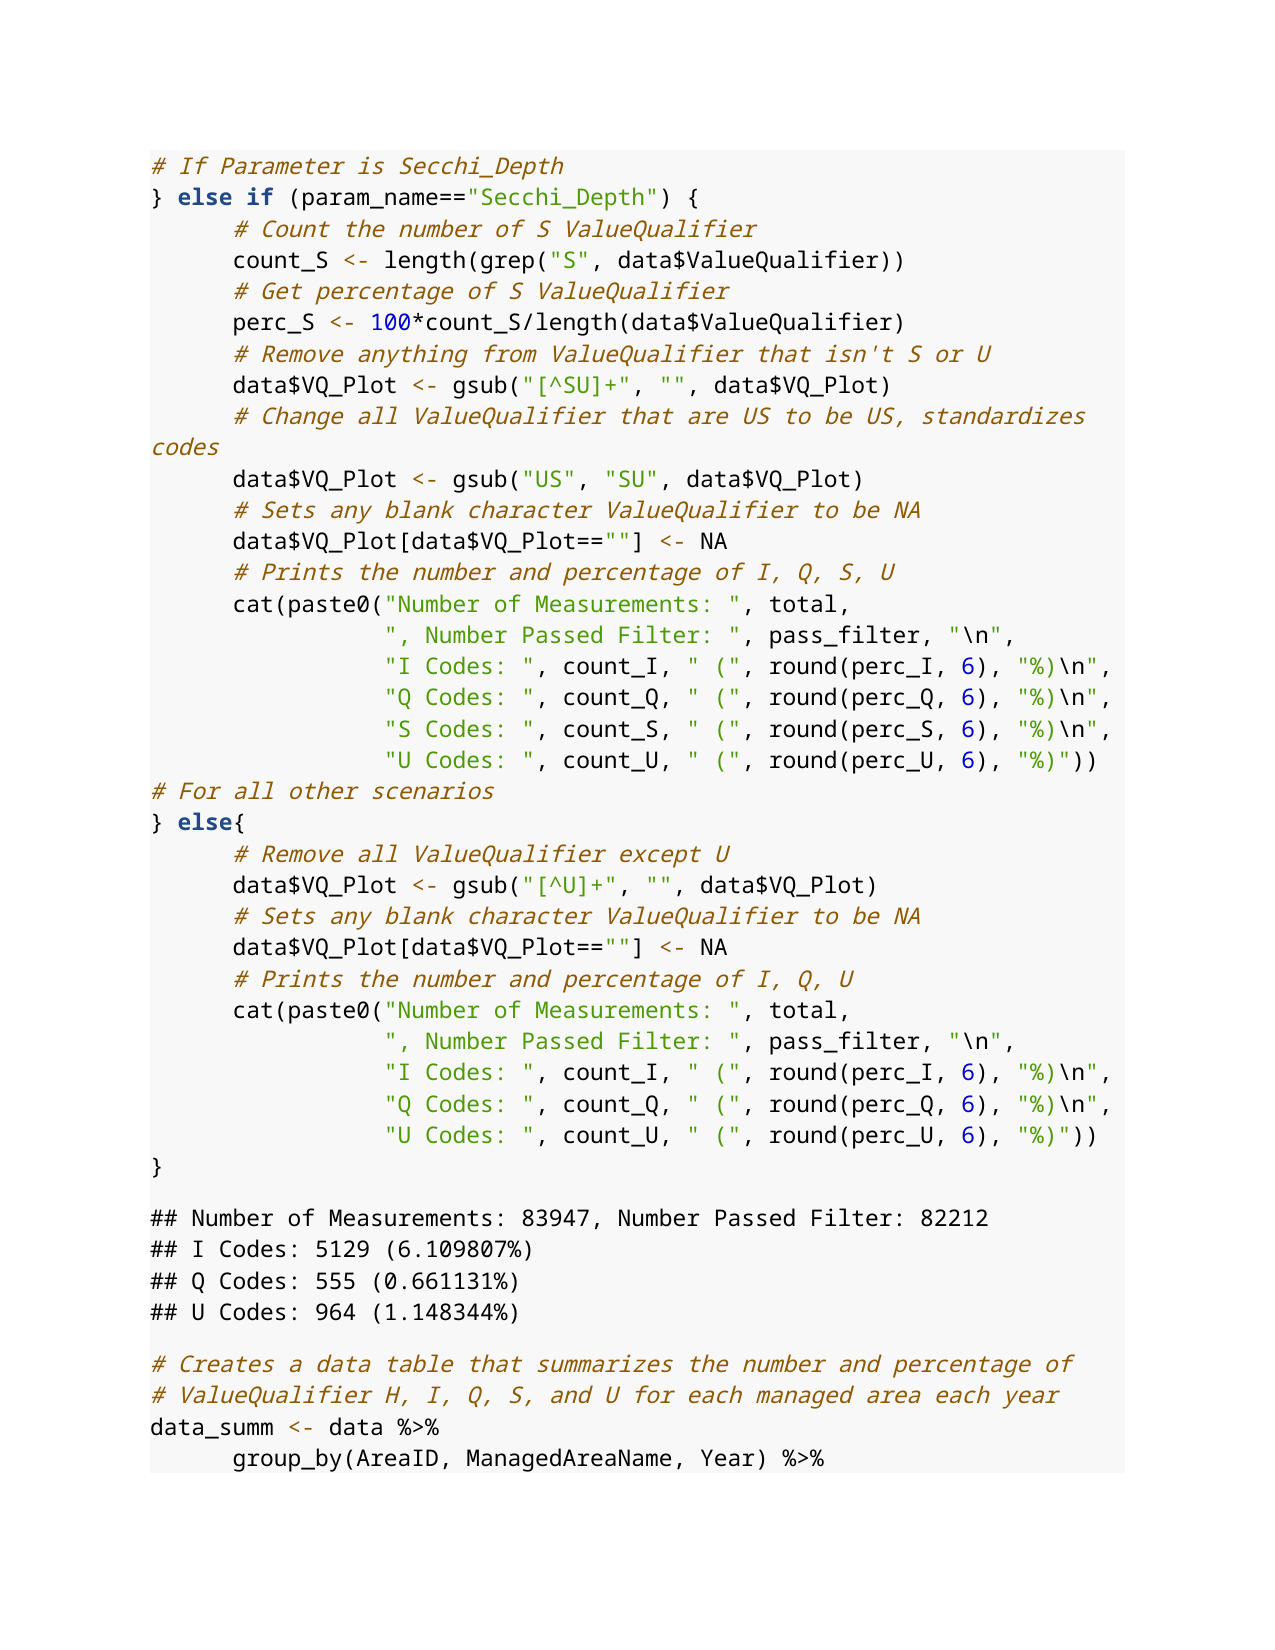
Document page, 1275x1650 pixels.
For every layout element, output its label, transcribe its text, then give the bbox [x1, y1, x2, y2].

text ## Number of Measurements: 83947, Number Passed Filter: 82212 ## I Codes: 5129 (6.109807%) ## Q Codes: 555 (0.661131%) ## U Codes: 964 (1.148344%) [150, 1202, 1125, 1327]
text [150, 150, 1125, 1181]
